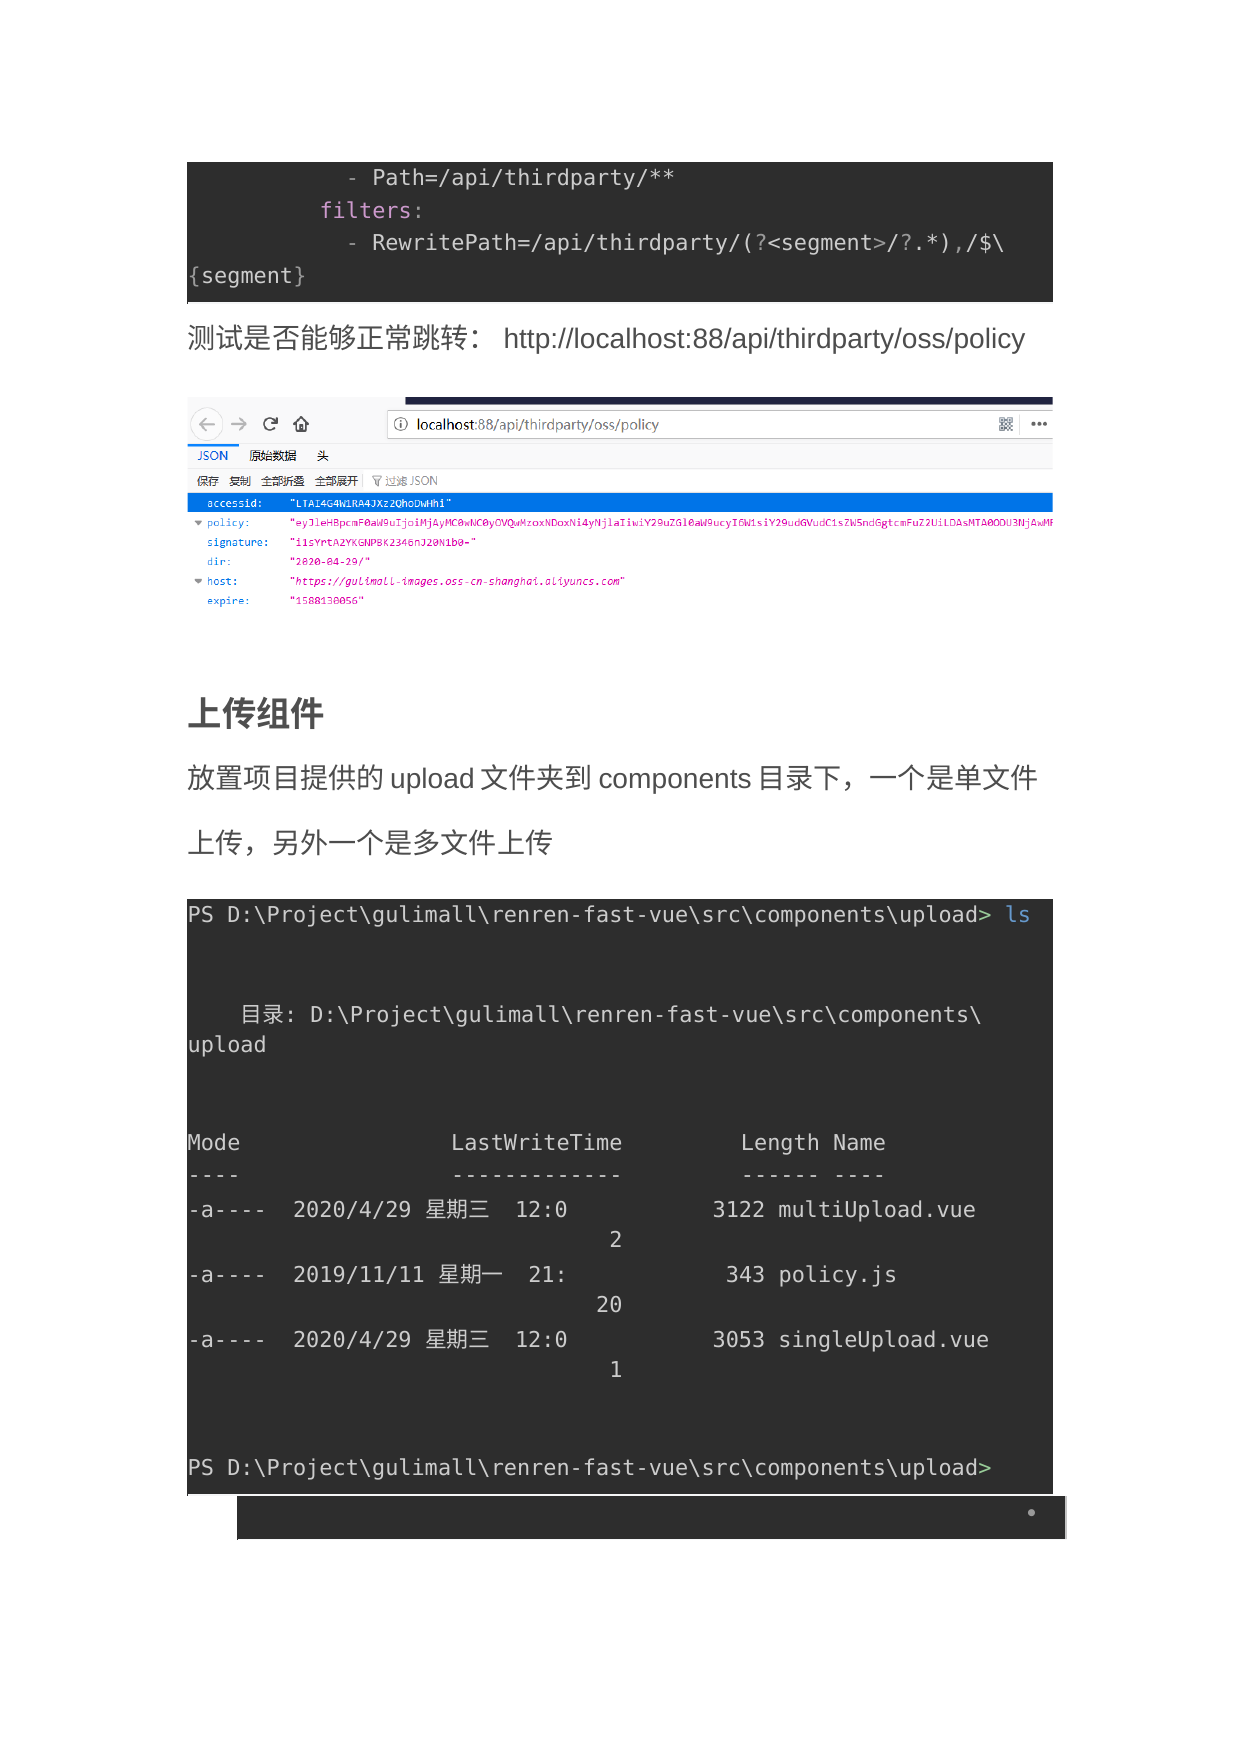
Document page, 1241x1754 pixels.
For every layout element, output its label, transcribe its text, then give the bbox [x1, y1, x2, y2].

text -a---- 2019/11/11 星期一 21: 343 policy.js [187, 1256, 1053, 1289]
text Mode LastWriteTime Length Name [187, 1126, 1053, 1159]
text 目录: D:\Project\gulimall\renren-fast-vue\src\components\upload [187, 996, 1053, 1061]
text 1 [187, 1354, 1053, 1386]
picture [187, 397, 1053, 650]
text 测试是否能够正常跳转： http://localhost:88/api/thirdparty/oss/policy [187, 304, 1053, 369]
text ---- ------------- ------ ---- [187, 1159, 1053, 1191]
text -a---- 2020/4/29 星期三 12:0 3053 singleUpload.vue [187, 1321, 1053, 1354]
text -a---- 2020/4/29 星期三 12:0 3122 multiUpload.vue [187, 1191, 1053, 1224]
text 2 [187, 1224, 1053, 1256]
text filters: [187, 194, 1053, 227]
text 上传组件 [187, 679, 1053, 744]
text - RewritePath=/api/thirdparty/(?<segment>/?.*),/$\{segment} [187, 227, 1053, 304]
text PS D:\Project\gulimall\renren-fast-vue\src\components\upload> [187, 1451, 1053, 1496]
text - Path=/api/thirdparty/** [187, 162, 1053, 194]
text 放置项目提供的upload文件夹到components目录下，一个是单文件上传，另外一个是多文件上传 [187, 744, 1053, 874]
text PS D:\Project\gulimall\renren-fast-vue\src\components\upload> ls [187, 899, 1053, 931]
text 20 [187, 1289, 1053, 1321]
